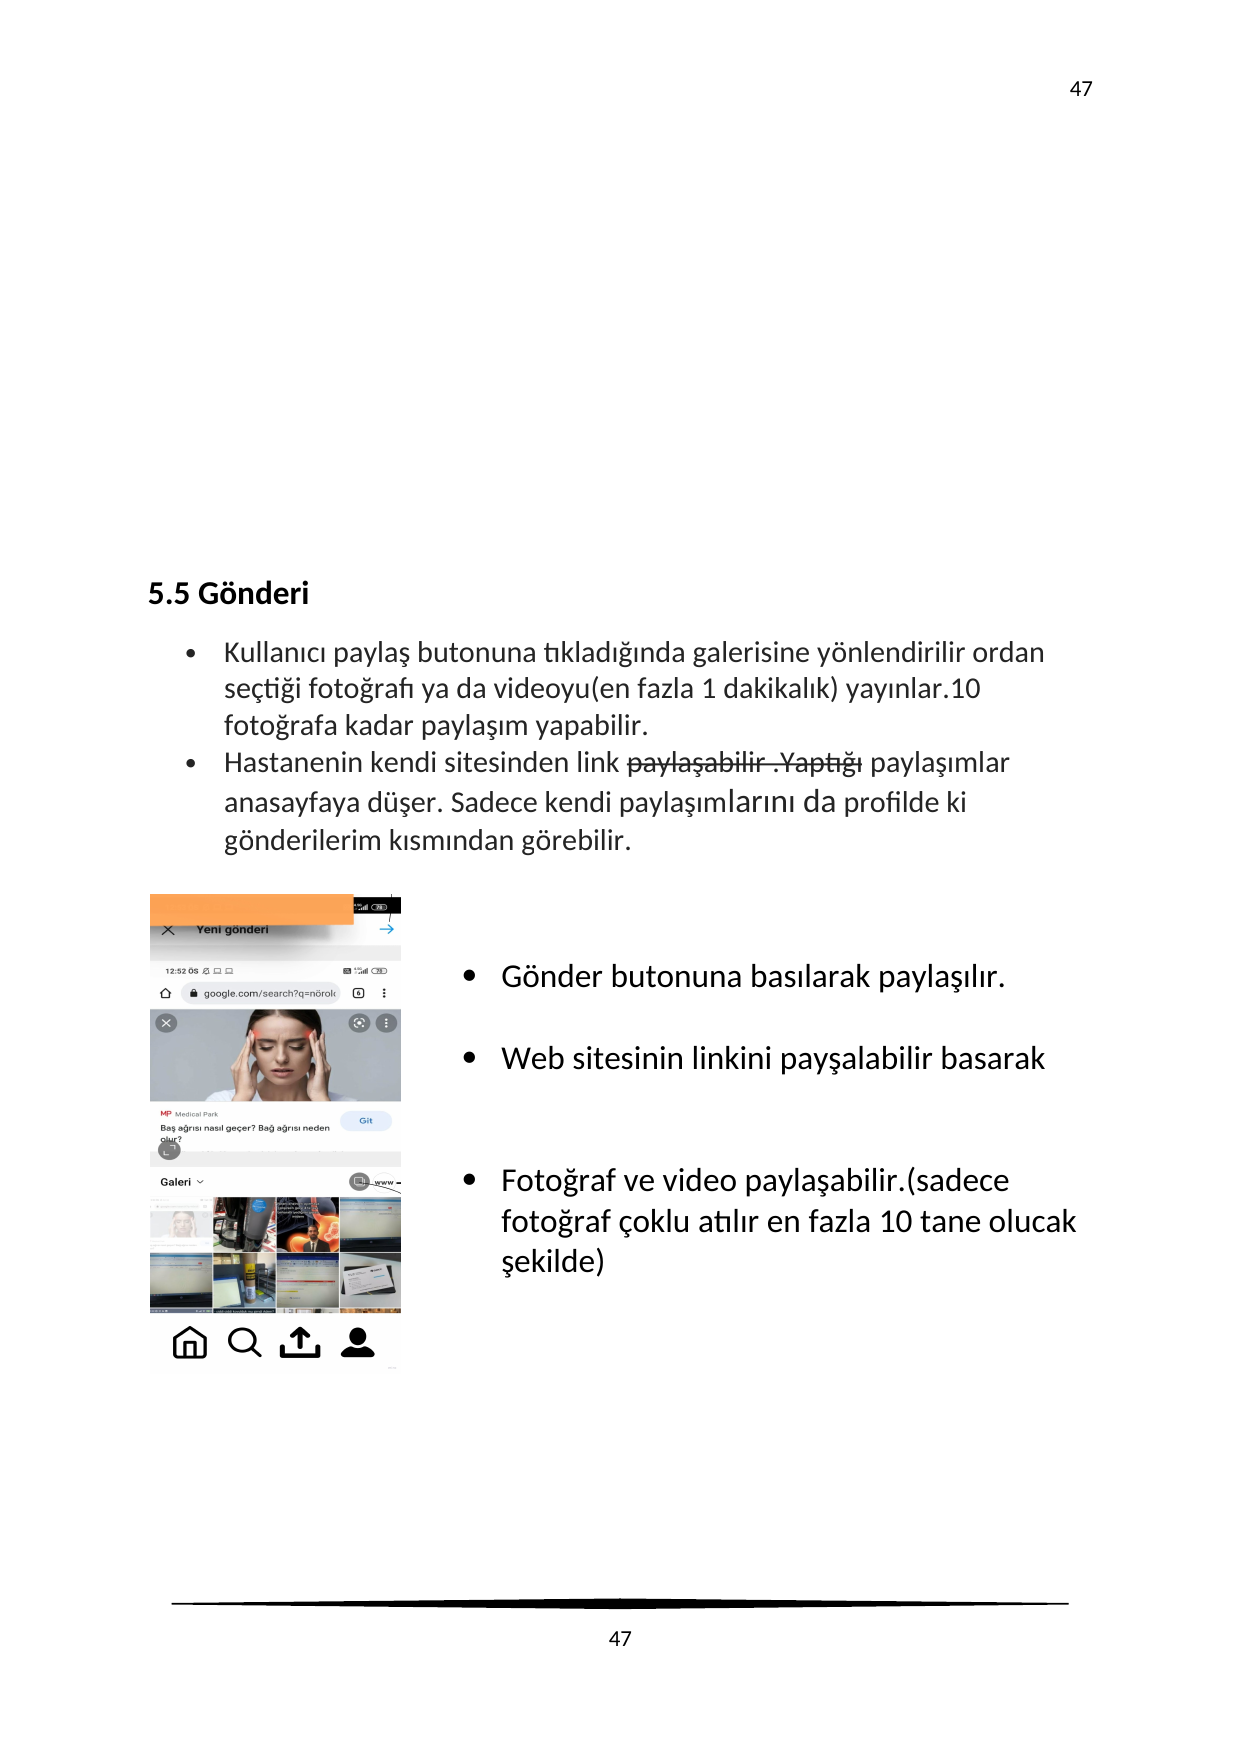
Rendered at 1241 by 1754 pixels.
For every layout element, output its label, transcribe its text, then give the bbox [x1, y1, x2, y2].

list Kullanıcı paylaş butonuna tıkladığında galerisine yönlendirilir ordan seçtiği fotoğrafı ya da videoyu(en fazla 1 dakikalık) yayınlar.10 fotoğrafa kadar paylaşım yapabilir. [185, 633, 1093, 743]
list Web sitesinin linkini payşalabilir basarak [401, 1037, 1093, 1077]
list Fotoğraf ve video paylaşabilir.(sadece fotoğraf çoklu atılır en fazla 10 tane olucak şekilde) [401, 1159, 1093, 1281]
list Hastanenin kendi sitesinden link paylaşabilir .Yaptığı paylaşımlar anasayfaya düşer. Sadece kendi paylaşımlarını da profilde ki gönderilerim kısmından görebilir. [185, 743, 1093, 858]
text 5.5 Gönderi [148, 572, 1093, 613]
picture [150, 894, 401, 1374]
list Gönder butonuna basılarak paylaşılır. [401, 955, 1093, 996]
